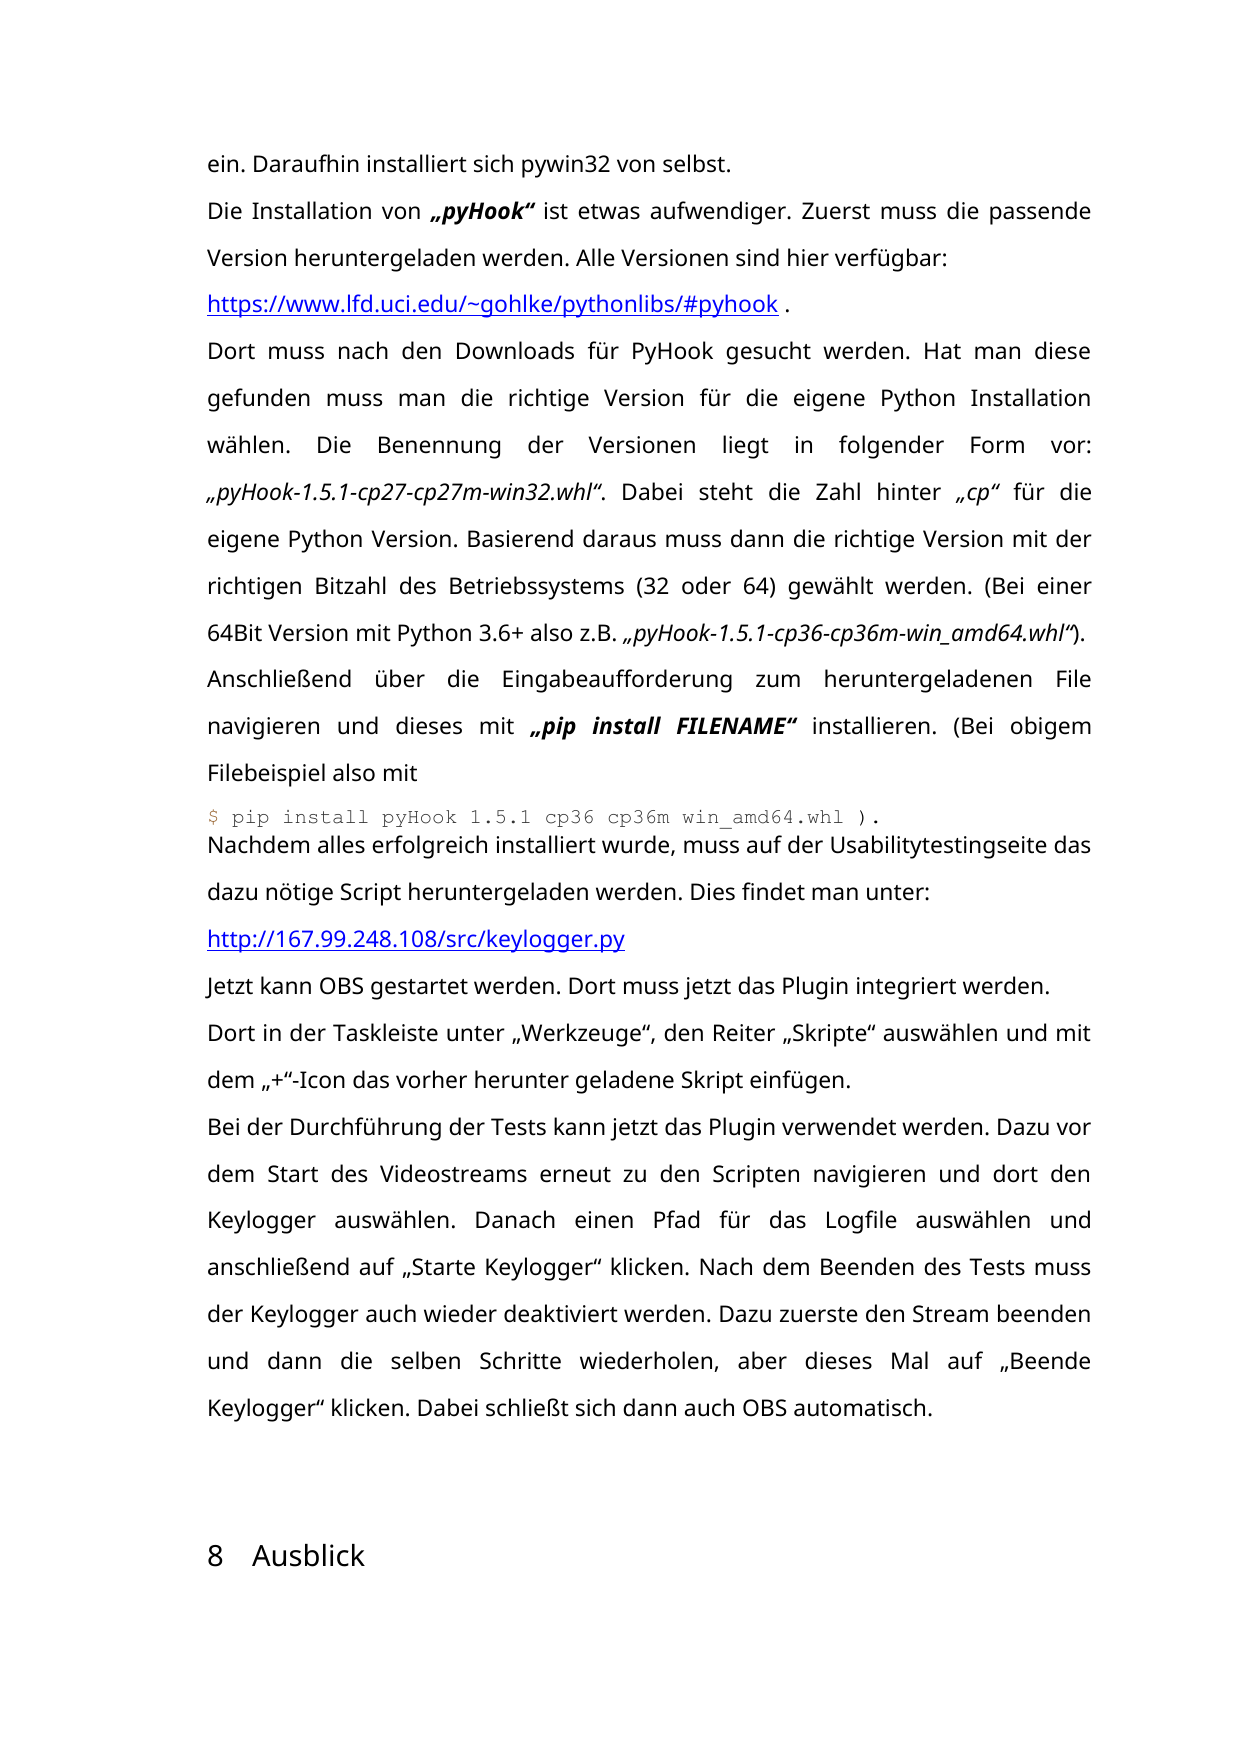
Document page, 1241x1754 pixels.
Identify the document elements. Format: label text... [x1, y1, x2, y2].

text Bei der Durchführung der Tests kann jetzt das Plugin verwendet werden. Dazu vor dem Start des Videostreams erneut zu den Scripten navigieren und dort den Keylogger auswählen. Danach einen Pfad für das Logfile auswählen und anschließend auf „Starte Keylogger“ klicken. Nach dem Beenden des Tests muss der Keylogger auch wieder deaktiviert werden. Dazu zuerste den Stream beenden und dann die selben Schritte wiederholen, aber dieses Mal auf „Beende Keylogger“ klicken. Dabei schließt sich dann auch OBS automatisch. [207, 1111, 1092, 1423]
text Nachdem alles erfolgreich installiert wurde, muss auf der Usabilitytestingseite das dazu nötige Script heruntergeladen werden. Dies findet man unter: [207, 829, 1092, 907]
text Dort muss nach den Downloads für PyHook gesucht werden. Hat man diese gefunden muss man die richtige Version für die eigene Python Installation wählen. Die Benennung der Versionen liegt in folgender Form vor: „pyHook-1.5.1-cp27-cp27m-win32.whl“. Dabei steht die Zahl hinter „cp“ für die eigene Python Version. Basierend daraus muss dann die richtige Version mit der richtigen Bitzahl des Betriebssystems (32 oder 64) gewählt werden. (Bei einer 64Bit Version mit Python 3.6+ also z.B. „pyHook-1.5.1-cp36-cp36m-win_amd64.whl“). [207, 335, 1092, 648]
text Anschließend über die Eingabeaufforderung zum heruntergeladenen File navigieren und dieses mit „pip install FILENAME“ installieren. (Bei obigem Filebeispiel also mit [207, 663, 1092, 788]
text ein. Daraufhin installiert sich pywin32 von selbst. [207, 148, 1092, 179]
text Jetzt kann OBS gestartet werden. Dort muss jetzt das Plugin integriert werden. [207, 970, 1092, 1001]
text Dort in der Taskleiste unter „Werkzeuge“, den Reiter „Skripte“ auswählen und mit dem „+“-Icon das vorher herunter geladene Skript einfügen. [207, 1017, 1092, 1095]
text Die Installation von „pyHook“ ist etwas aufwendiger. Zuerst muss die passende Version heruntergeladen werden. Alle Versionen sind hier verfügbar: [207, 194, 1092, 273]
subtitle Ausblick [207, 1536, 1092, 1575]
text $ pip install pyHook 1.5.1 cp36 cp36m win_amd64.whl ). [207, 804, 1092, 829]
text https://www.lfd.uci.edu/~gohlke/pythonlibs/#pyhook . [207, 288, 1092, 319]
text http://167.99.248.108/src/keylogger.py [207, 923, 1092, 954]
